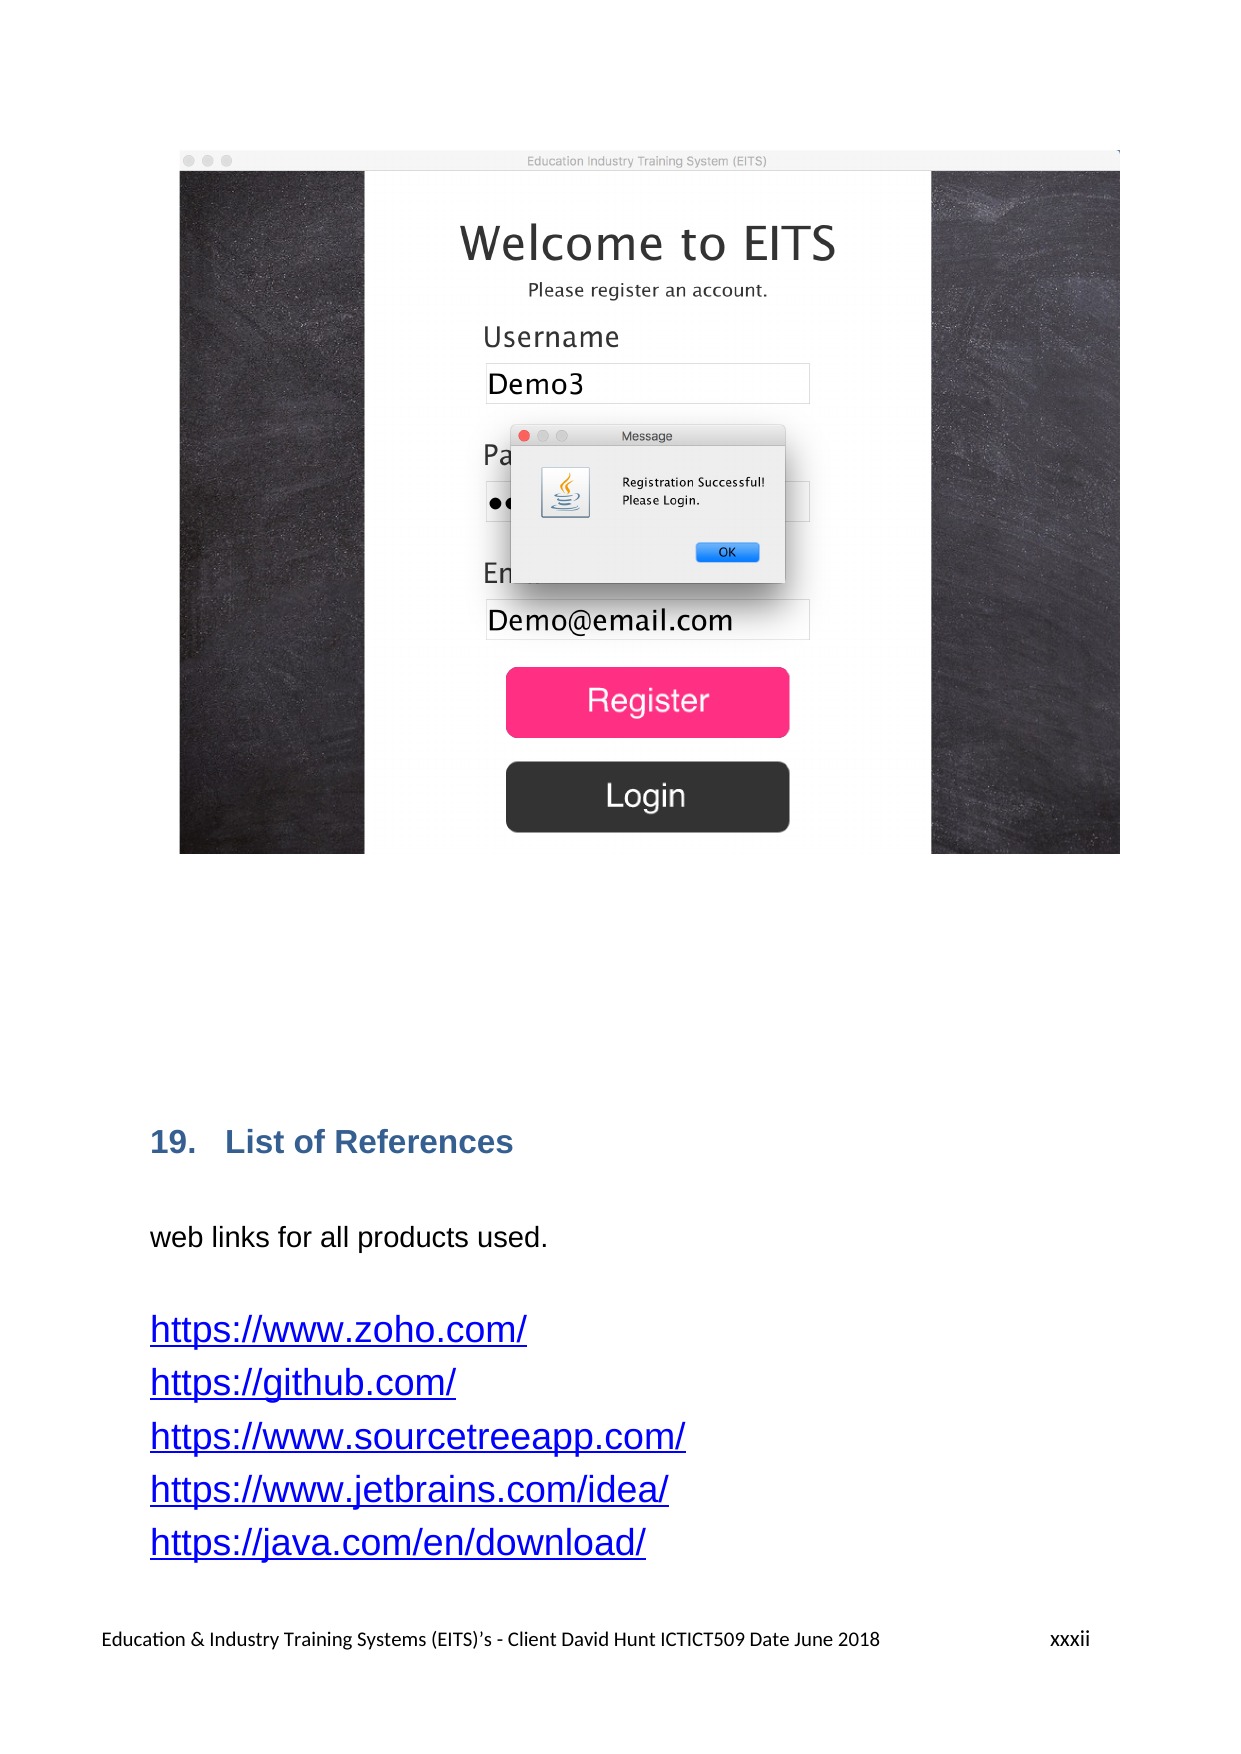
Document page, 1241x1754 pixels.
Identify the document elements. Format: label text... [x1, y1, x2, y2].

text https://www.jetbrains.com/idea/ [150, 1467, 1090, 1510]
text https://github.com/ [150, 1361, 1090, 1404]
text https://www.sourcetreeapp.com/ [150, 1414, 1090, 1457]
text https://java.com/en/download/ [150, 1521, 1090, 1564]
text https://www.zoho.com/ [150, 1307, 1090, 1350]
picture [179, 150, 1120, 854]
subtitle List of References [150, 1122, 1090, 1161]
text web links for all products used. [150, 1220, 1090, 1253]
